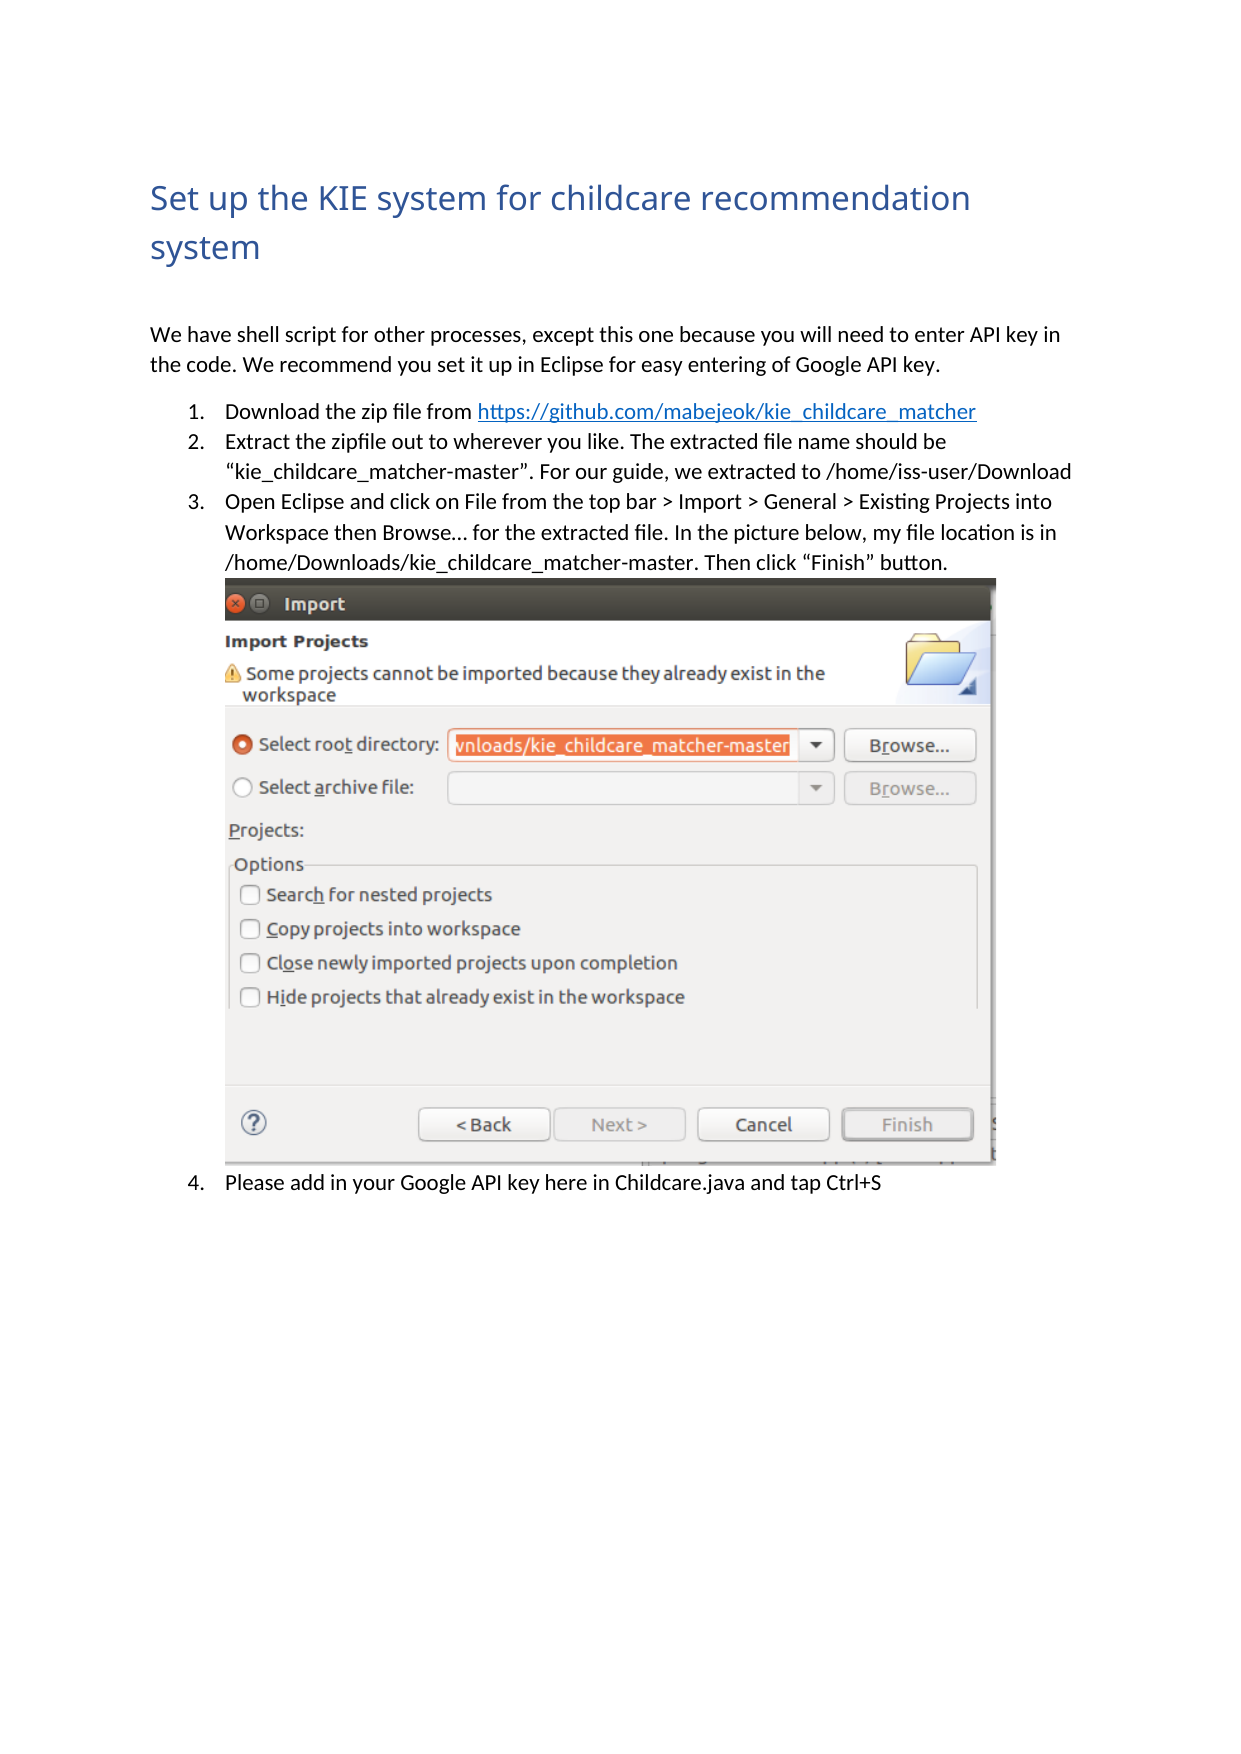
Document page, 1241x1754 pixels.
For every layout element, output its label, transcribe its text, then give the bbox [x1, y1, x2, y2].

list Download the zip file from https://github.com/mabejeok/kie_childcare_matcher [187, 397, 1090, 425]
text We have shell script for other processes, except this one because you will need to enter API key in the code. We recommend you set it up in Eclipse for easy entering of Google API key. [150, 320, 1090, 378]
list Open Eclipse and click on File from the top bar > Import > General > Existing Projects into Workspace then Browse… for the extracted file. In the picture below, my file location is in /home/Downloads/kie_childcare_matcher-master. Then click “Finish” button. [187, 487, 1090, 576]
subtitle Set up the KIE system for childcare recommendation system [150, 175, 1090, 269]
picture [225, 578, 997, 1166]
list Please add in your Google API key here in Childcare.java and tap Ctrl+S [187, 1168, 1090, 1196]
list Extract the zipfile out to wherever you like. The extracted file name should be “kie_childcare_matcher-master”. For our guide, we extracted to /home/iss-user/Download [187, 427, 1090, 485]
